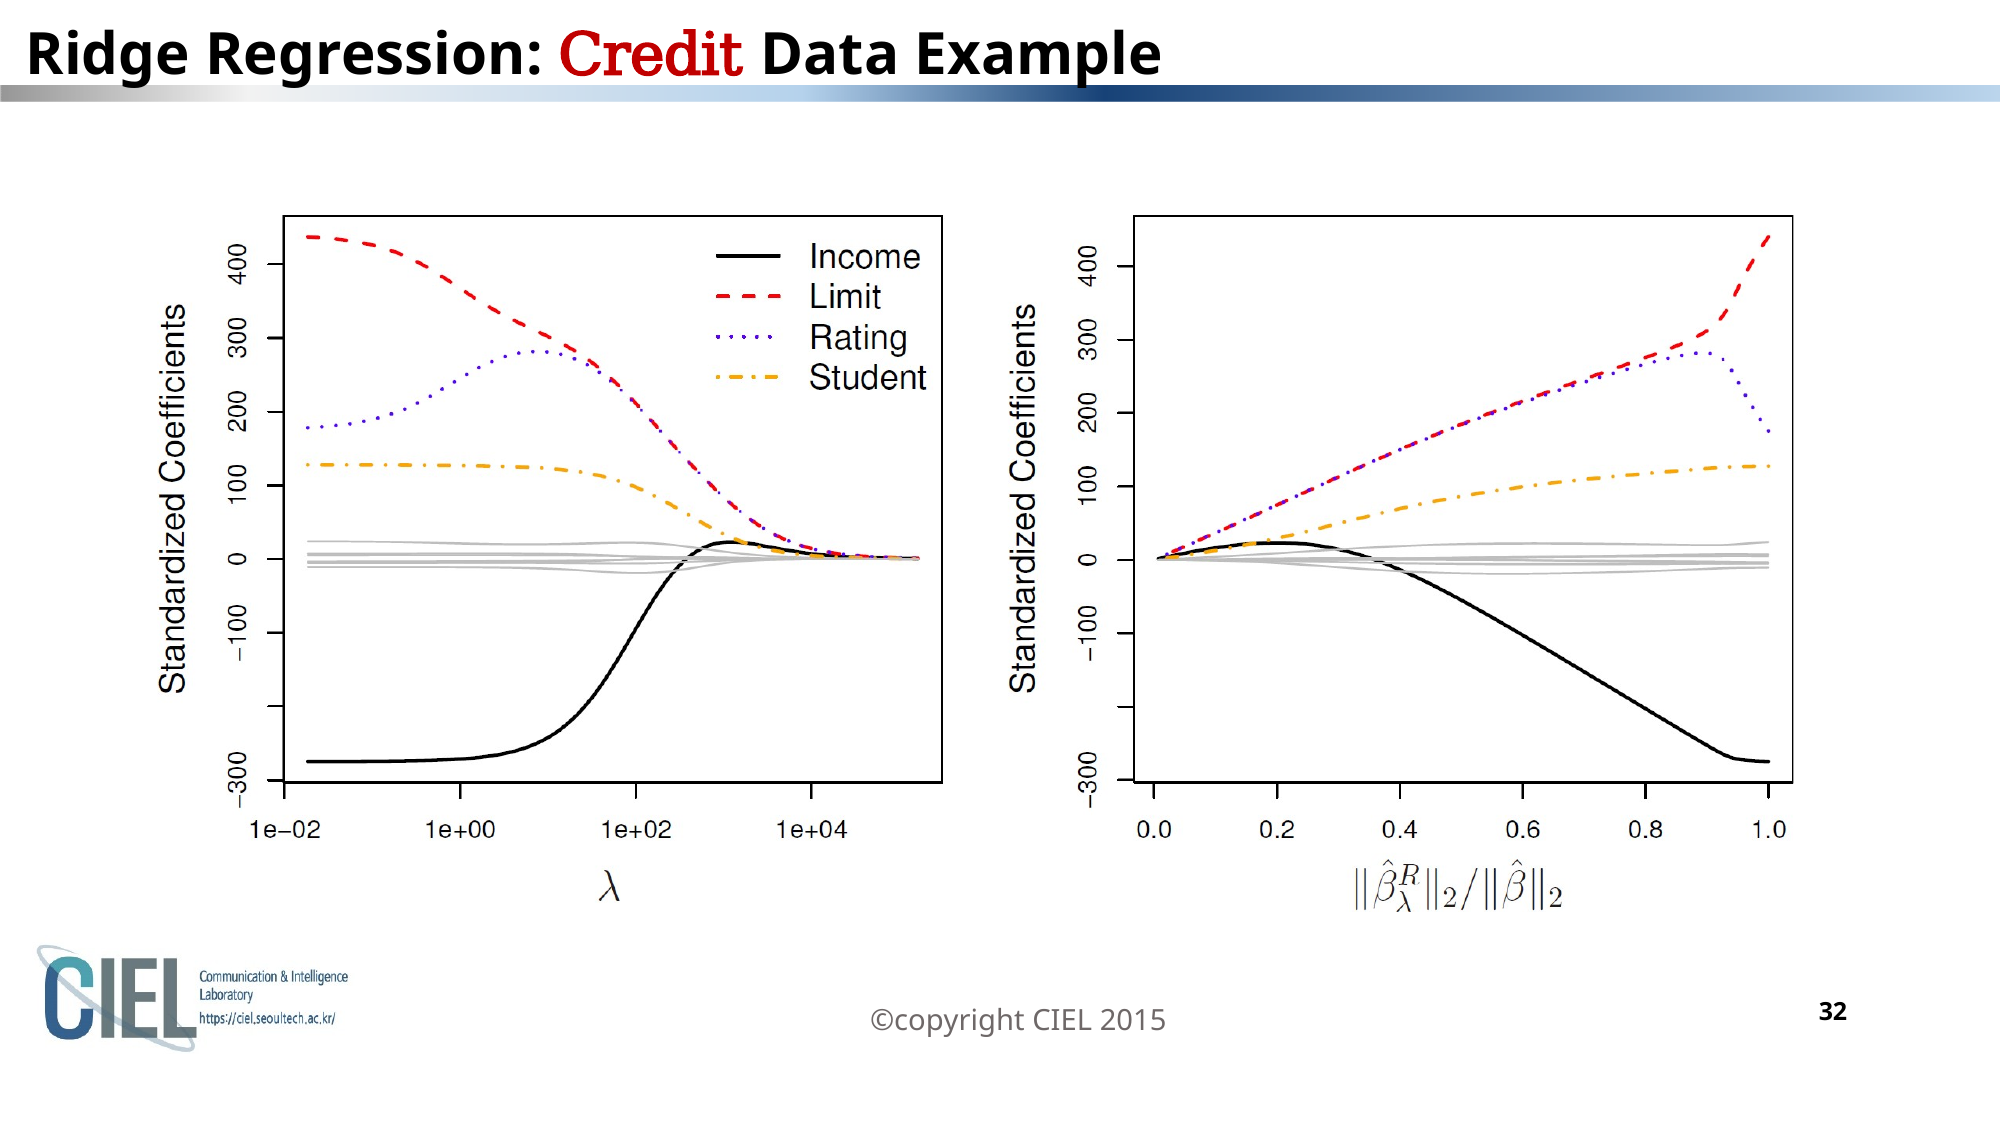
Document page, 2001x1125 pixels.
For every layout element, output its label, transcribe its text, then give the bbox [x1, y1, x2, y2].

picture [157, 215, 1794, 912]
subtitle Ridge Regression: Credit Data Example [25, 0, 1958, 93]
text ©copyright CIEL 2015 32 [870, 993, 1958, 1038]
picture [0, 85, 2000, 102]
picture [32, 935, 356, 1054]
